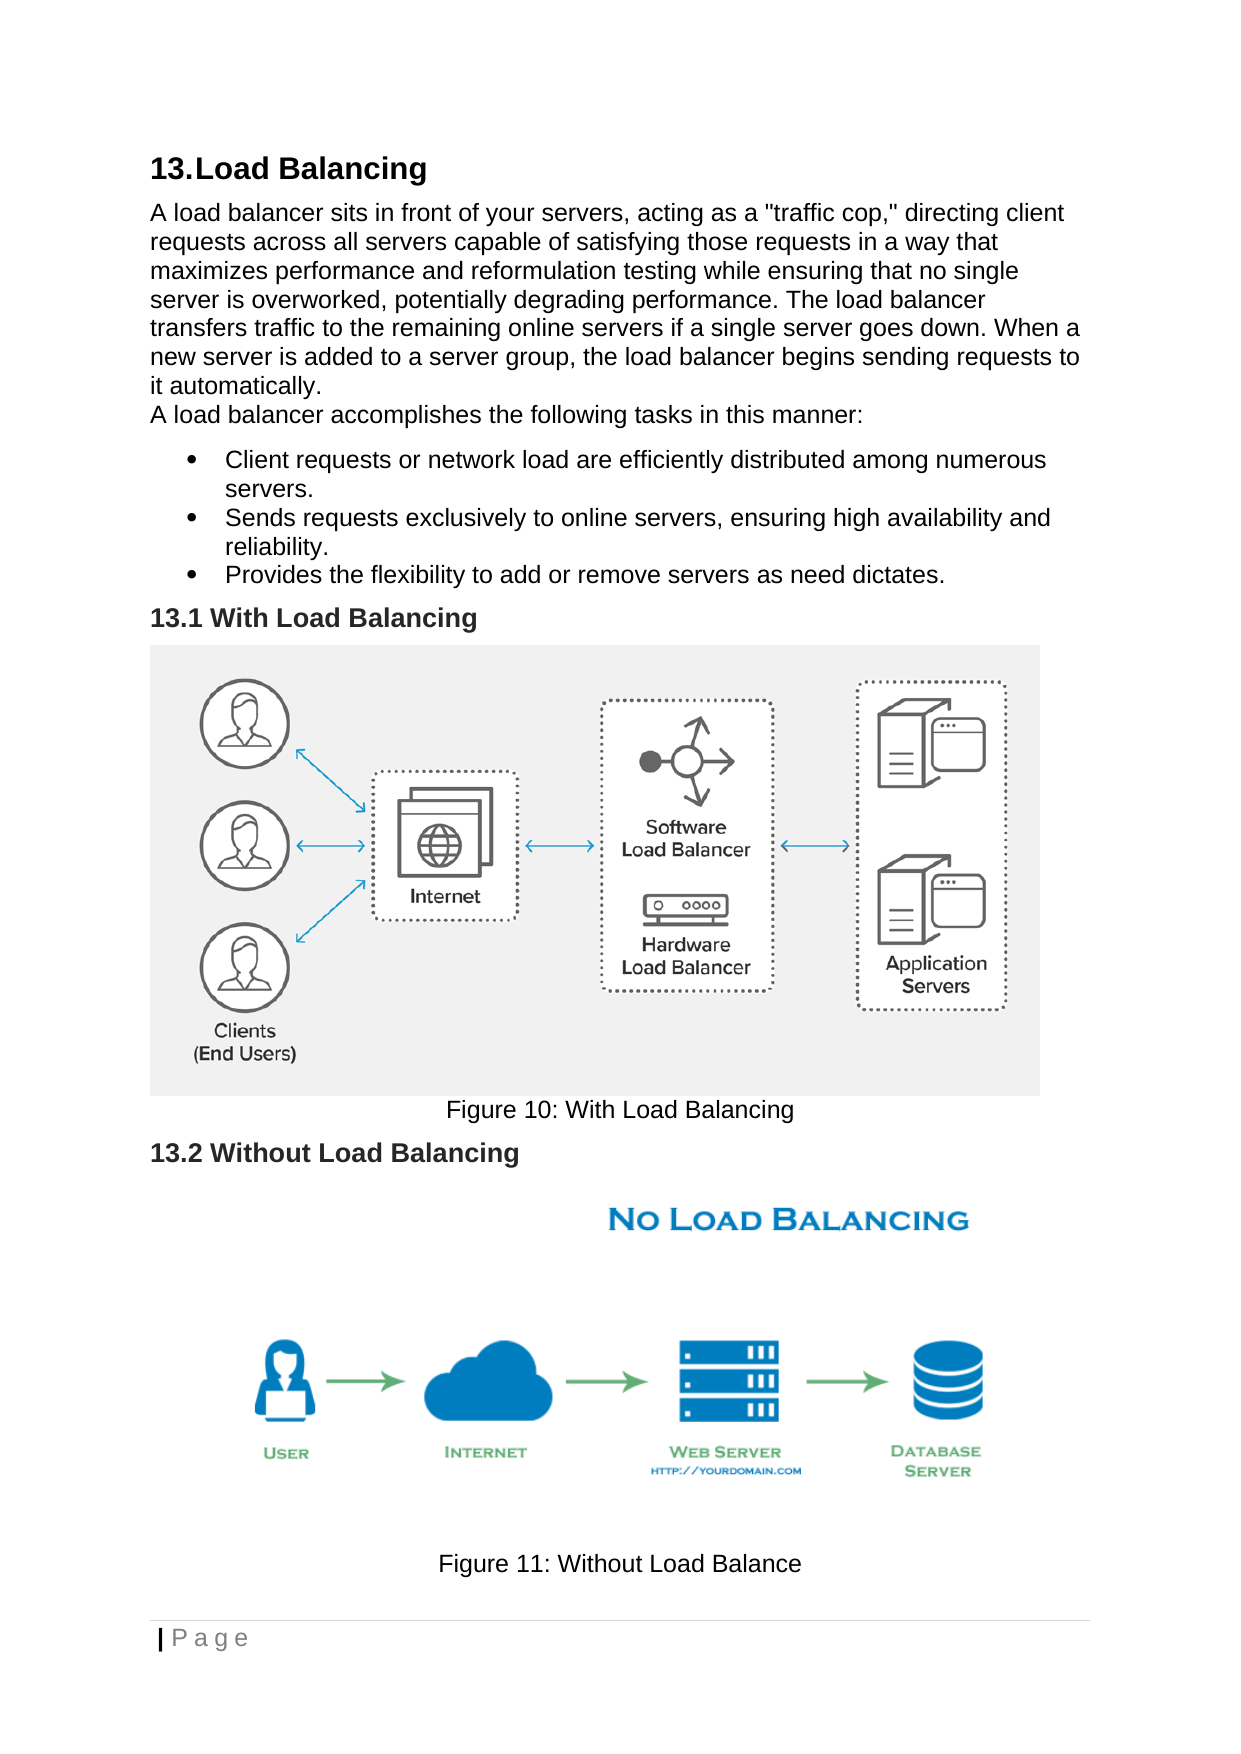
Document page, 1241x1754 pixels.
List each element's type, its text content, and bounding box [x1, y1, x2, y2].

text A load balancer accomplishes the following tasks in this manner: [150, 400, 1090, 428]
list Client requests or network load are efficiently distributed among numerous servers. [187, 445, 1090, 503]
subtitle Load Balancing [150, 150, 1090, 186]
list Provides the flexibility to add or remove servers as need dictates. [187, 560, 1090, 589]
list Sends requests exclusively to online servers, ensuring high availability and reliability. [187, 503, 1090, 560]
picture [150, 645, 1040, 1096]
text Figure 11: Without Load Balance [150, 1548, 1090, 1577]
subtitle With Load Balancing [150, 602, 1090, 633]
text Figure 10: With Load Balancing [150, 1095, 1090, 1124]
text A load balancer sits in front of your servers, acting as a "traffic cop," directing client requests across all servers capable of satisfying those requests in a way that maximizes performance and reformulation testing while ensuring that no single server is overworked, potentially degrading performance. The load balancer transfers traffic to the remaining online servers if a single server goes down. When a new server is added to a server group, the load balancer begins sending requests to it automatically. [150, 198, 1090, 400]
subtitle Without Load Balancing [150, 1137, 1090, 1168]
picture [245, 1180, 995, 1549]
